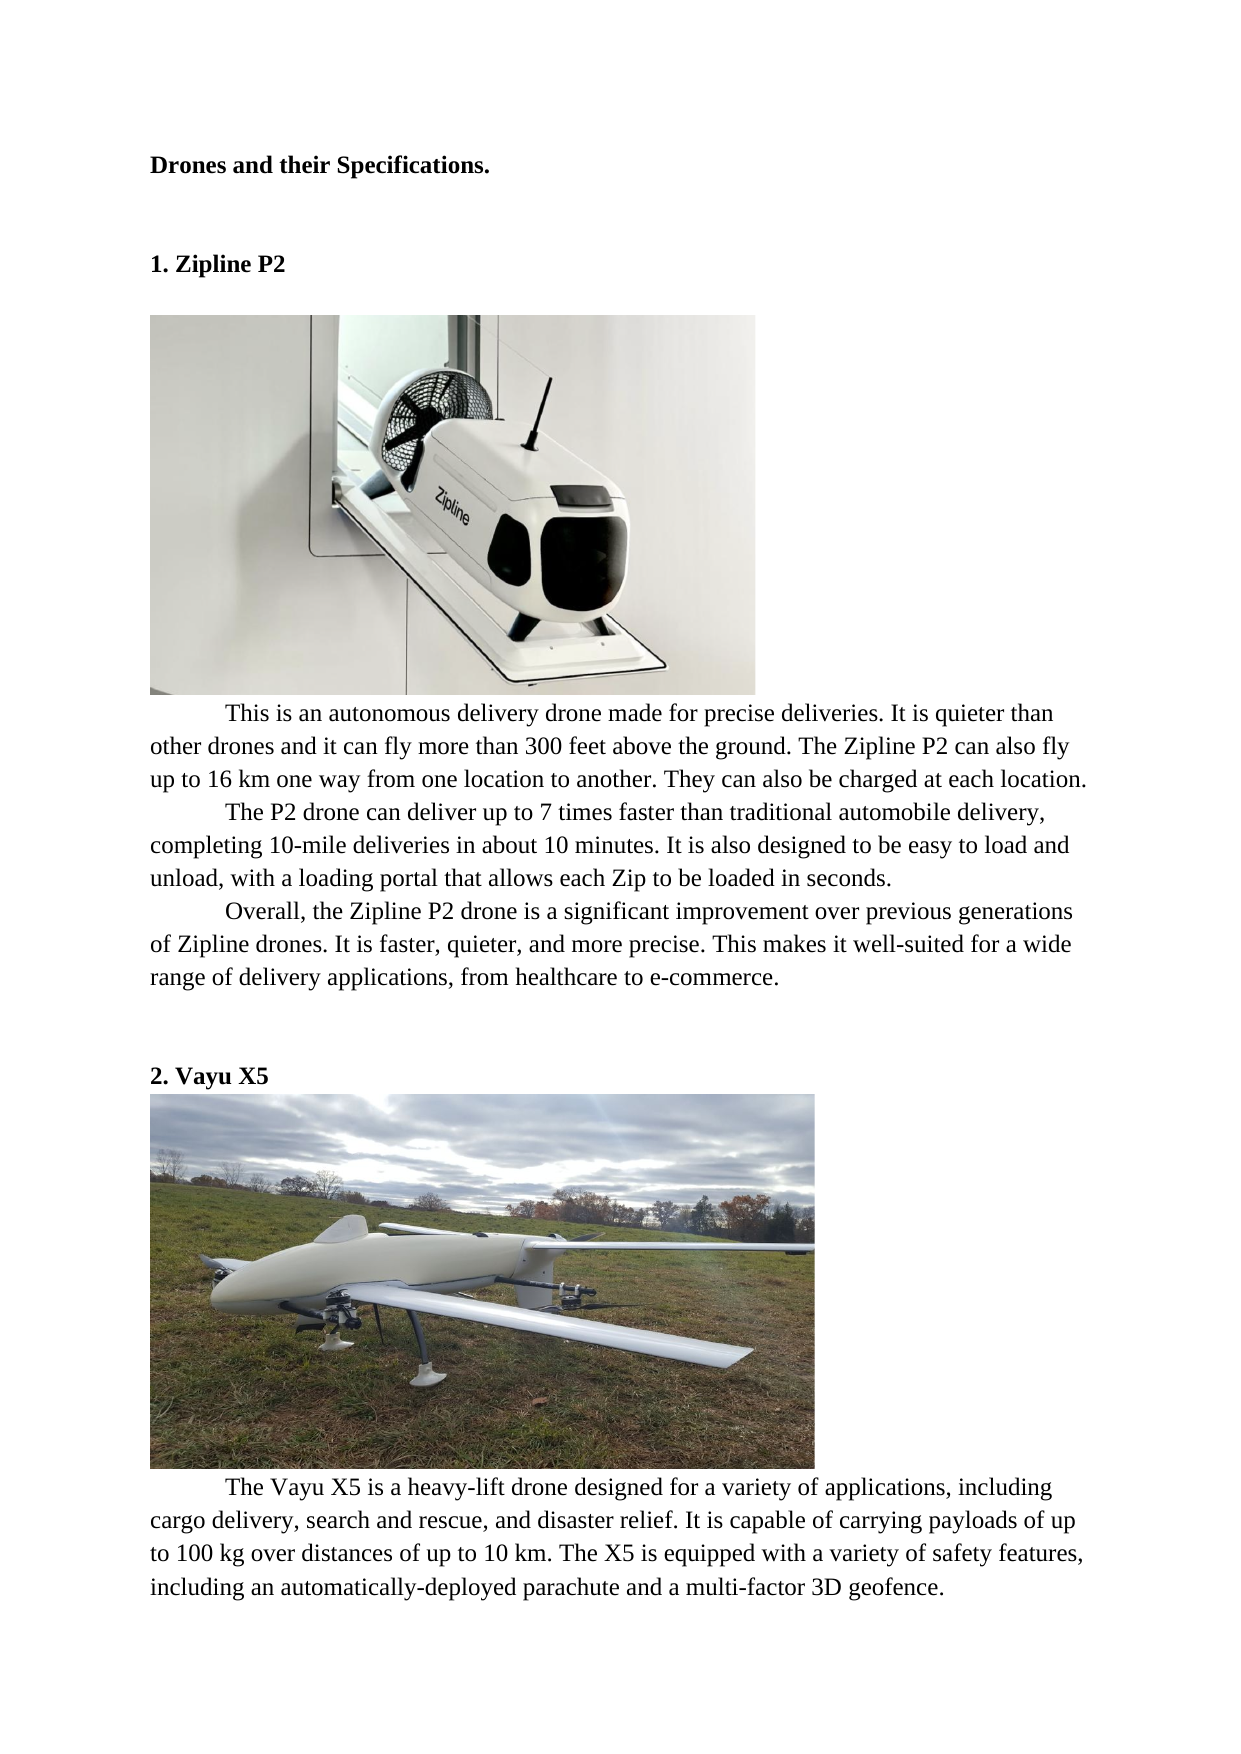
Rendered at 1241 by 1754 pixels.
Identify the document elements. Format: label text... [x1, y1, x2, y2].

text The Vayu X5 is a heavy-lift drone designed for a variety of applications, including cargo delivery, search and rescue, and disaster relief. It is capable of carrying payloads of up to 100 kg over distances of up to 10 km. The X5 is equipped with a variety of safety features, including an automatically-deployed parachute and a multi-factor 3D geofence. [150, 1472, 1090, 1600]
picture [150, 315, 756, 695]
text 1. Zipline P2 [150, 249, 1090, 278]
text This is an autonomous delivery drone made for precise deliveries. It is quieter than other drones and it can fly more than 300 feet above the ground. The Zipline P2 can also fly up to 16 km one way from one location to another. They can also be charged at each location. [150, 698, 1090, 793]
picture [150, 1094, 815, 1469]
text Drones and their Specifications. [150, 150, 1090, 179]
text Overall, the Zipline P2 drone is a significant improvement over previous generations of Zipline drones. It is faster, quieter, and more precise. This makes it well-suited for a wide range of delivery applications, from healthcare to e-commerce. [150, 896, 1090, 991]
text 2. Vayu X5 [150, 1061, 1090, 1090]
text The P2 drone can deliver up to 7 times faster than traditional automobile delivery, completing 10-mile deliveries in about 10 minutes. It is also designed to be easy to load and unload, with a loading portal that allows each Zip to be loaded in seconds. [150, 797, 1090, 892]
